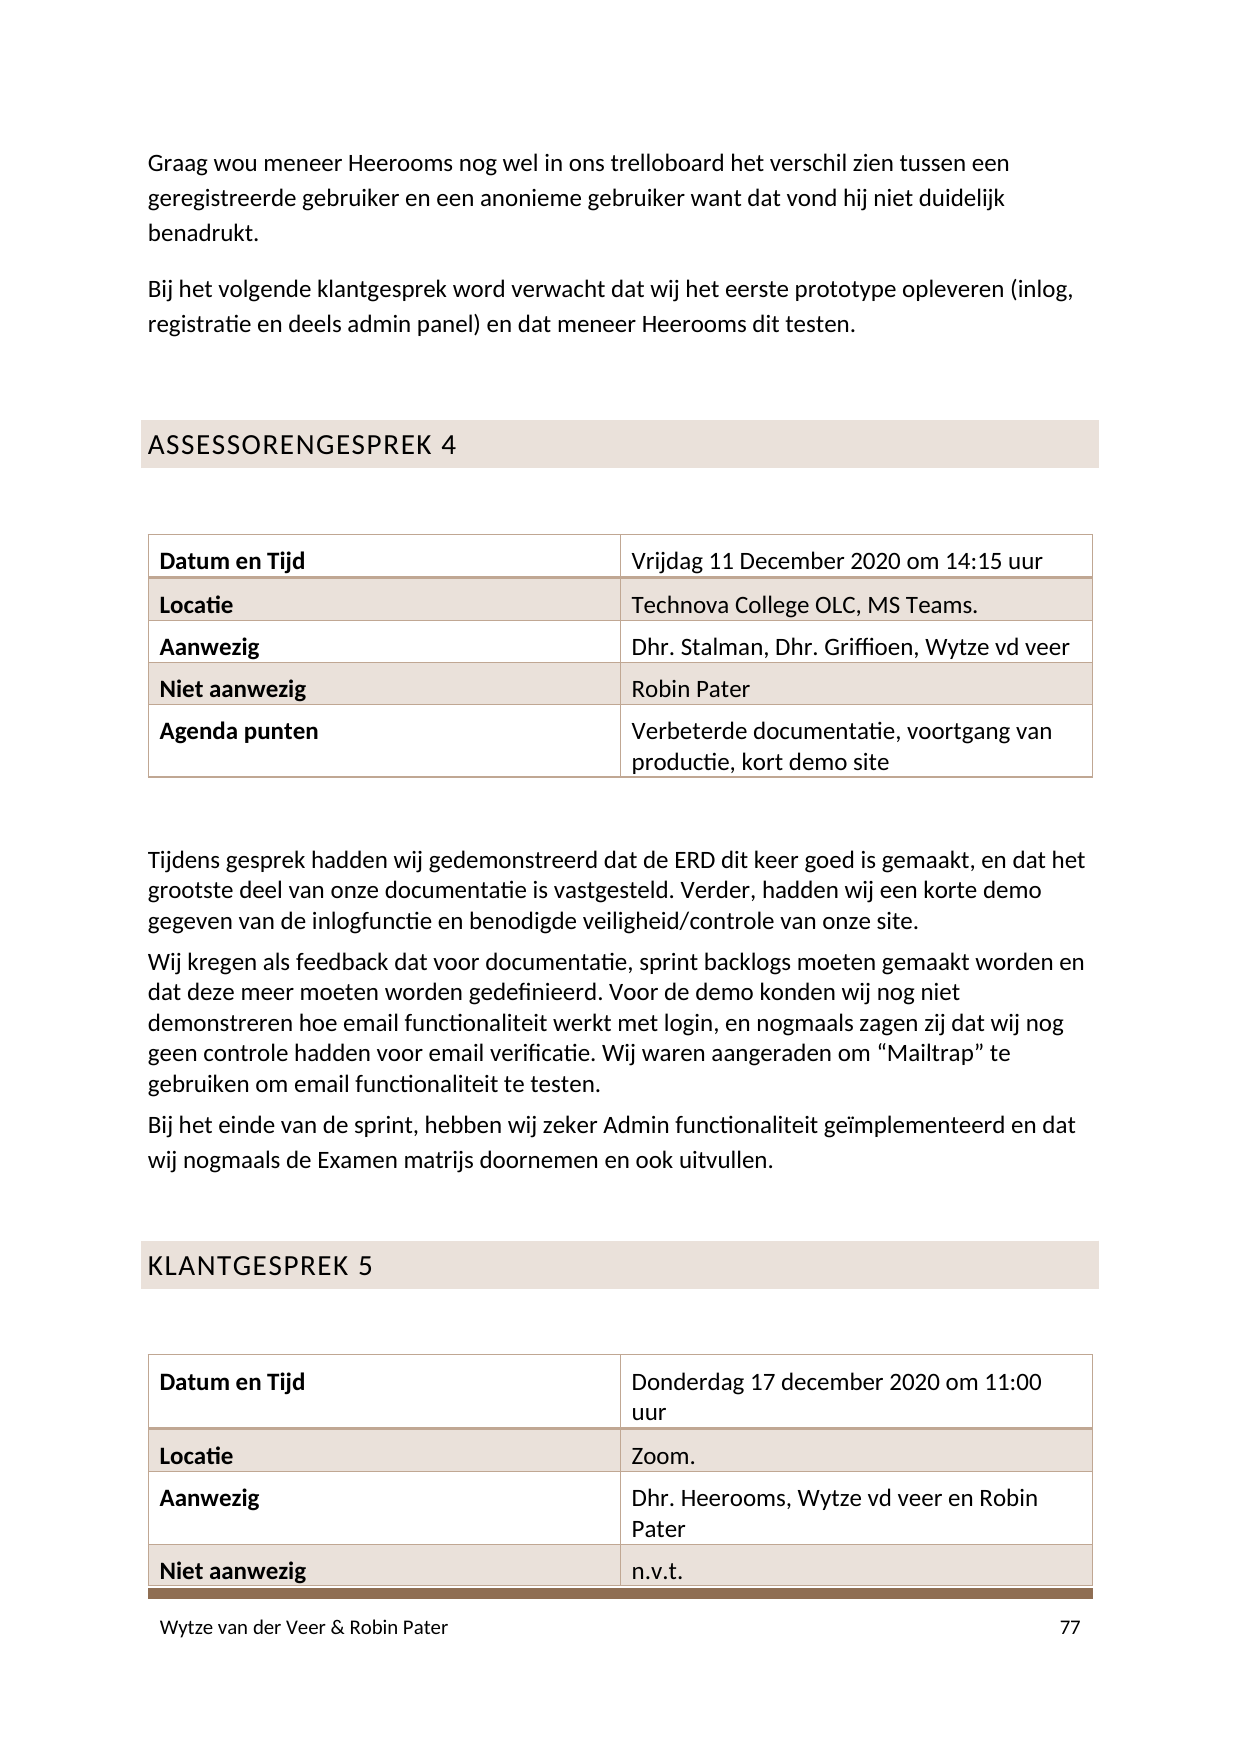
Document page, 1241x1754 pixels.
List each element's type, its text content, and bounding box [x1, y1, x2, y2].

table_cell Robin Pater [621, 663, 1092, 704]
text Bij het volgende klantgesprek word verwacht dat wij het eerste prototype opleveren (inlog, registratie en deels admin panel) en dat meneer Heerooms dit testen. [148, 273, 1093, 339]
text Wij kregen als feedback dat voor documentatie, sprint backlogs moeten gemaakt worden en dat deze meer moeten worden gedefinieerd. Voor de demo konden wij nog niet demonstreren hoe email functionaliteit werkt met login, en nogmaals zagen zij dat wij nog geen controle hadden voor email verificatie. Wij waren aangeraden om “Mailtrap” te gebruiken om email functionaliteit te testen. [148, 946, 1093, 1098]
text Bij het einde van de sprint, hebben wij zeker Admin functionaliteit geïmplementeerd en dat wij nogmaals de Examen matrijs doornemen en ook uitvullen. [148, 1109, 1093, 1174]
table_header Datum en Tijd [149, 535, 620, 576]
table_cell Dhr. Heerooms, Wytze vd veer en Robin Pater [621, 1472, 1092, 1543]
text Tijdens gesprek hadden wij gedemonstreerd dat de ERD dit keer goed is gemaakt, en dat het grootste deel van onze documentatie is vastgesteld. Verder, hadden wij een korte demo gegeven van de inlogfunctie en benodigde veiligheid/controle van onze site. [148, 844, 1093, 935]
table_header Datum en Tijd [149, 1355, 620, 1427]
table_cell Locatie [149, 579, 620, 620]
table_cell Dhr. Stalman, Dhr. Griffioen, Wytze vd veer [621, 621, 1092, 662]
table_cell Niet aanwezig [149, 1545, 620, 1585]
table_cell Technova College OLC, MS Teams. [621, 579, 1092, 620]
table_header Vrijdag 11 December 2020 om 14:15 uur [621, 535, 1092, 576]
table_cell Aanwezig [149, 1472, 620, 1543]
subtitle Klantgesprek 5 [148, 1247, 1093, 1282]
table_cell Zoom. [621, 1430, 1092, 1471]
table_header Donderdag 17 december 2020 om 11:00 uur [621, 1355, 1092, 1427]
table_cell Niet aanwezig [149, 663, 620, 704]
table_cell Locatie [149, 1430, 620, 1471]
subtitle Assessorengesprek 4 [148, 426, 1093, 462]
table_cell Verbeterde documentatie, voortgang van productie, kort demo site [621, 705, 1092, 776]
table_cell Aanwezig [149, 621, 620, 662]
text Graag wou meneer Heerooms nog wel in ons trelloboard het verschil zien tussen een geregistreerde gebruiker en een anonieme gebruiker want dat vond hij niet duidelijk benadrukt. [148, 148, 1093, 248]
table_cell n.v.t. [621, 1545, 1092, 1585]
table_cell Agenda punten [149, 705, 620, 776]
